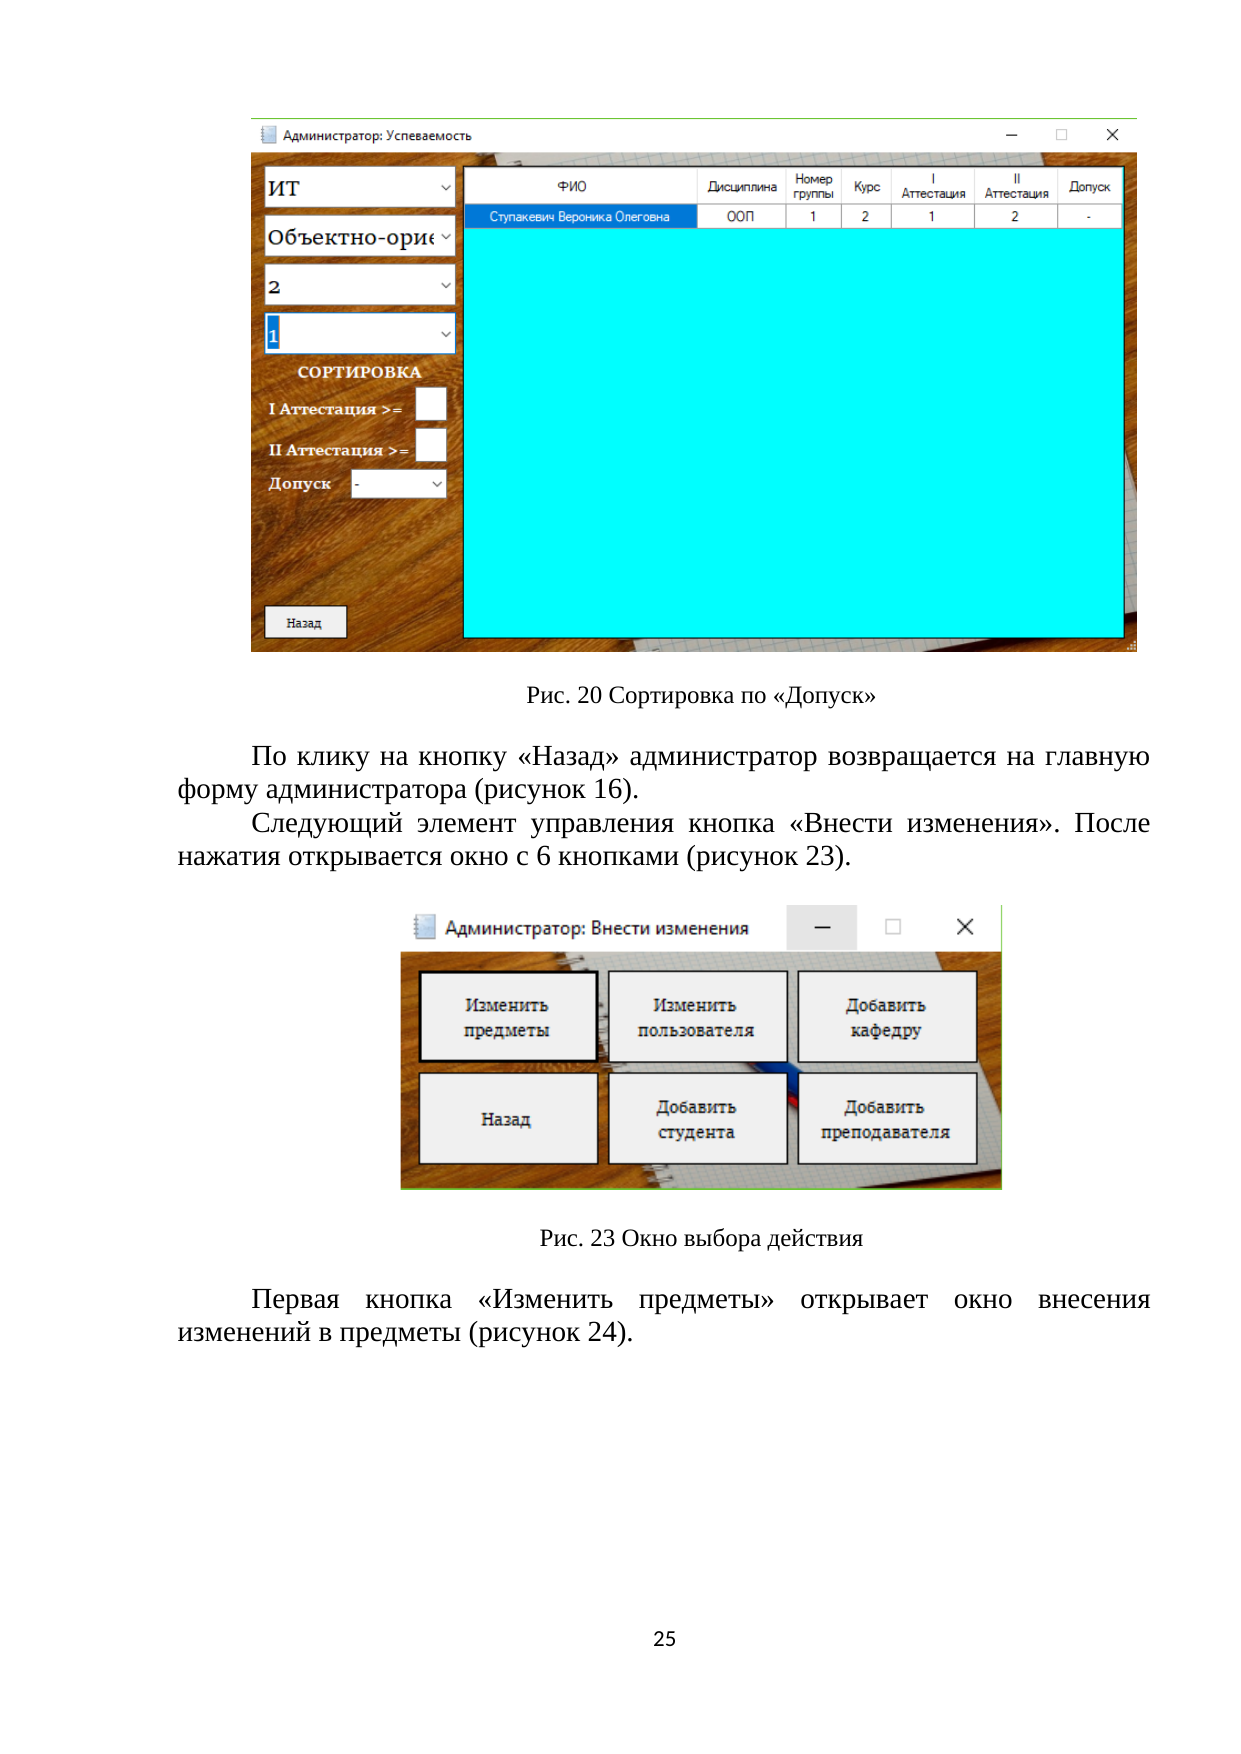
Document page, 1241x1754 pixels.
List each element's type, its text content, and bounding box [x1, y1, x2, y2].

text Следующий элемент управления кнопка «Внести изменения». После нажатия открывается окно с 6 кнопками (рисунок 23). [177, 805, 1152, 872]
picture [400, 905, 1003, 1190]
picture [251, 118, 1137, 652]
text Рис. 20 Сортировка по «Допуск» [177, 680, 1152, 709]
text Первая кнопка «Изменить предметы» открывает окно внесения изменений в предметы (рисунок 24). [177, 1281, 1152, 1348]
text По клику на кнопку «Назад» администратор возвращается на главную форму администратора (рисунок 16). [177, 738, 1152, 805]
text Рис. 23 Окно выбора действия [177, 1223, 1152, 1252]
